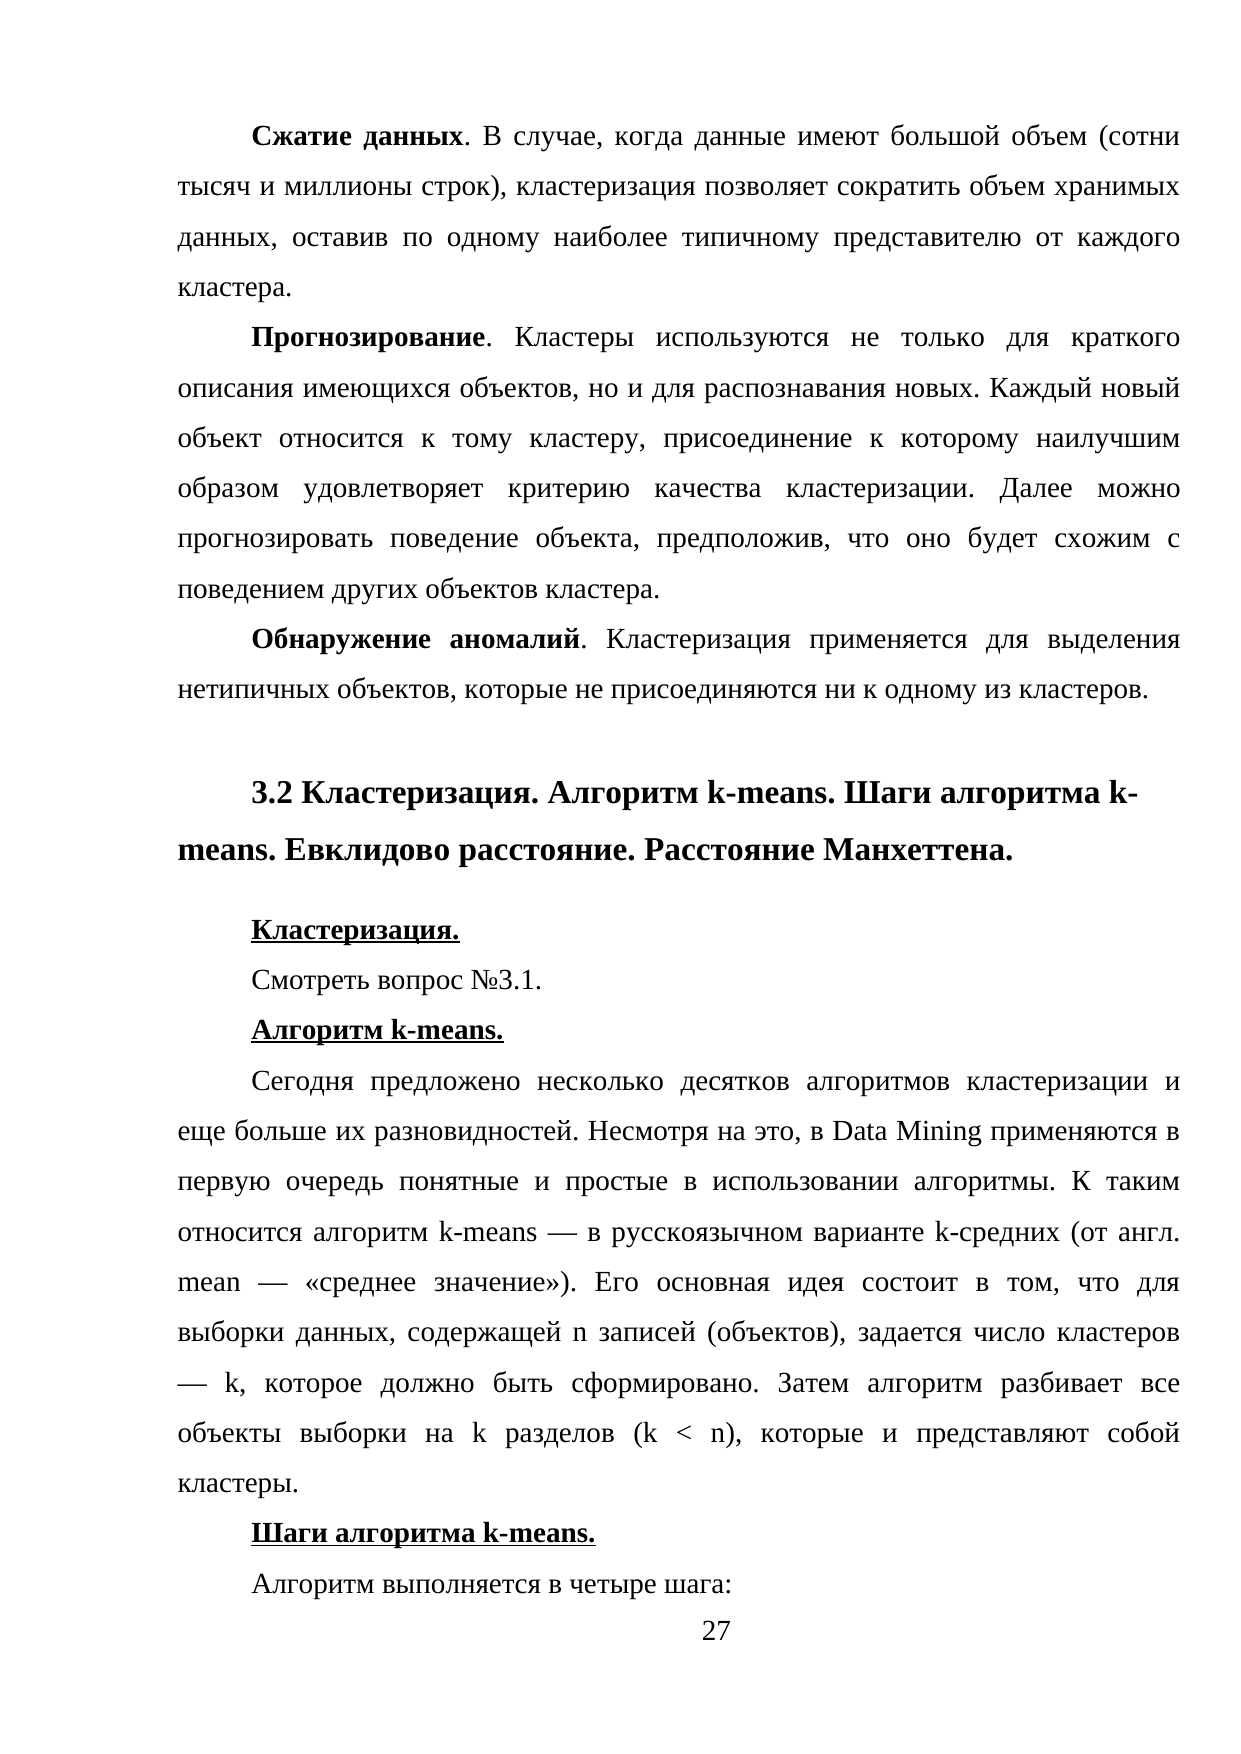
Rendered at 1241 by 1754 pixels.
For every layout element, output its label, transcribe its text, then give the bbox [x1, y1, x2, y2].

text Шаги алгоритма k-means. [177, 1516, 1181, 1549]
text Кластеризация. [177, 912, 1181, 945]
text Сегодня предложено несколько десятков алгоритмов кластеризации и еще больше их разновидностей. Несмотря на это, в Data Mining применяются в первую очередь понятные и простые в использовании алгоритмы. К таким относится алгоритм k-means — в русскоязычном варианте k-средних (от англ. mean — «среднее значение»). Его основная идея состоит в том, что для выборки данных, содержащей n записей (объектов), задается число кластеров — k, которое должно быть сформировано. Затем алгоритм разбивает все объекты выборки на k разделов (k < n), которые и представляют собой кластеры. [177, 1063, 1181, 1499]
text Алгоритм k-means. [177, 1012, 1181, 1046]
text Смотреть вопрос №3.1. [177, 962, 1181, 996]
text Обнаружение аномалий. Кластеризация применяется для выделения нетипичных объектов, которые не присоединяются ни к одному из кластеров. [177, 621, 1181, 705]
text Прогнозирование. Кластеры используются не только для краткого описания имеющихся объектов, но и для распознавания новых. Каждый новый объект относится к тому кластеру, присоединение к которому наилучшим образом удовлетворяет критерию качества кластеризации. Далее можно прогнозировать поведение объекта, предположив, что оно будет схожим с поведением других объектов кластера. [177, 319, 1181, 604]
text Сжатие данных. В случае, когда данные имеют большой объем (сотни тысяч и миллионы строк), кластеризация позволяет сократить объем хранимых данных, оставив по одному наиболее типичному представителю от каждого кластера. [177, 118, 1181, 303]
subtitle 3.2 Кластеризация. Алгоритм k-means. Шаги алгоритма k-means. Евклидово расстояние. Расстояние Манхеттена. [177, 772, 1181, 868]
text Алгоритм выполняется в четыре шага: [177, 1566, 1181, 1599]
